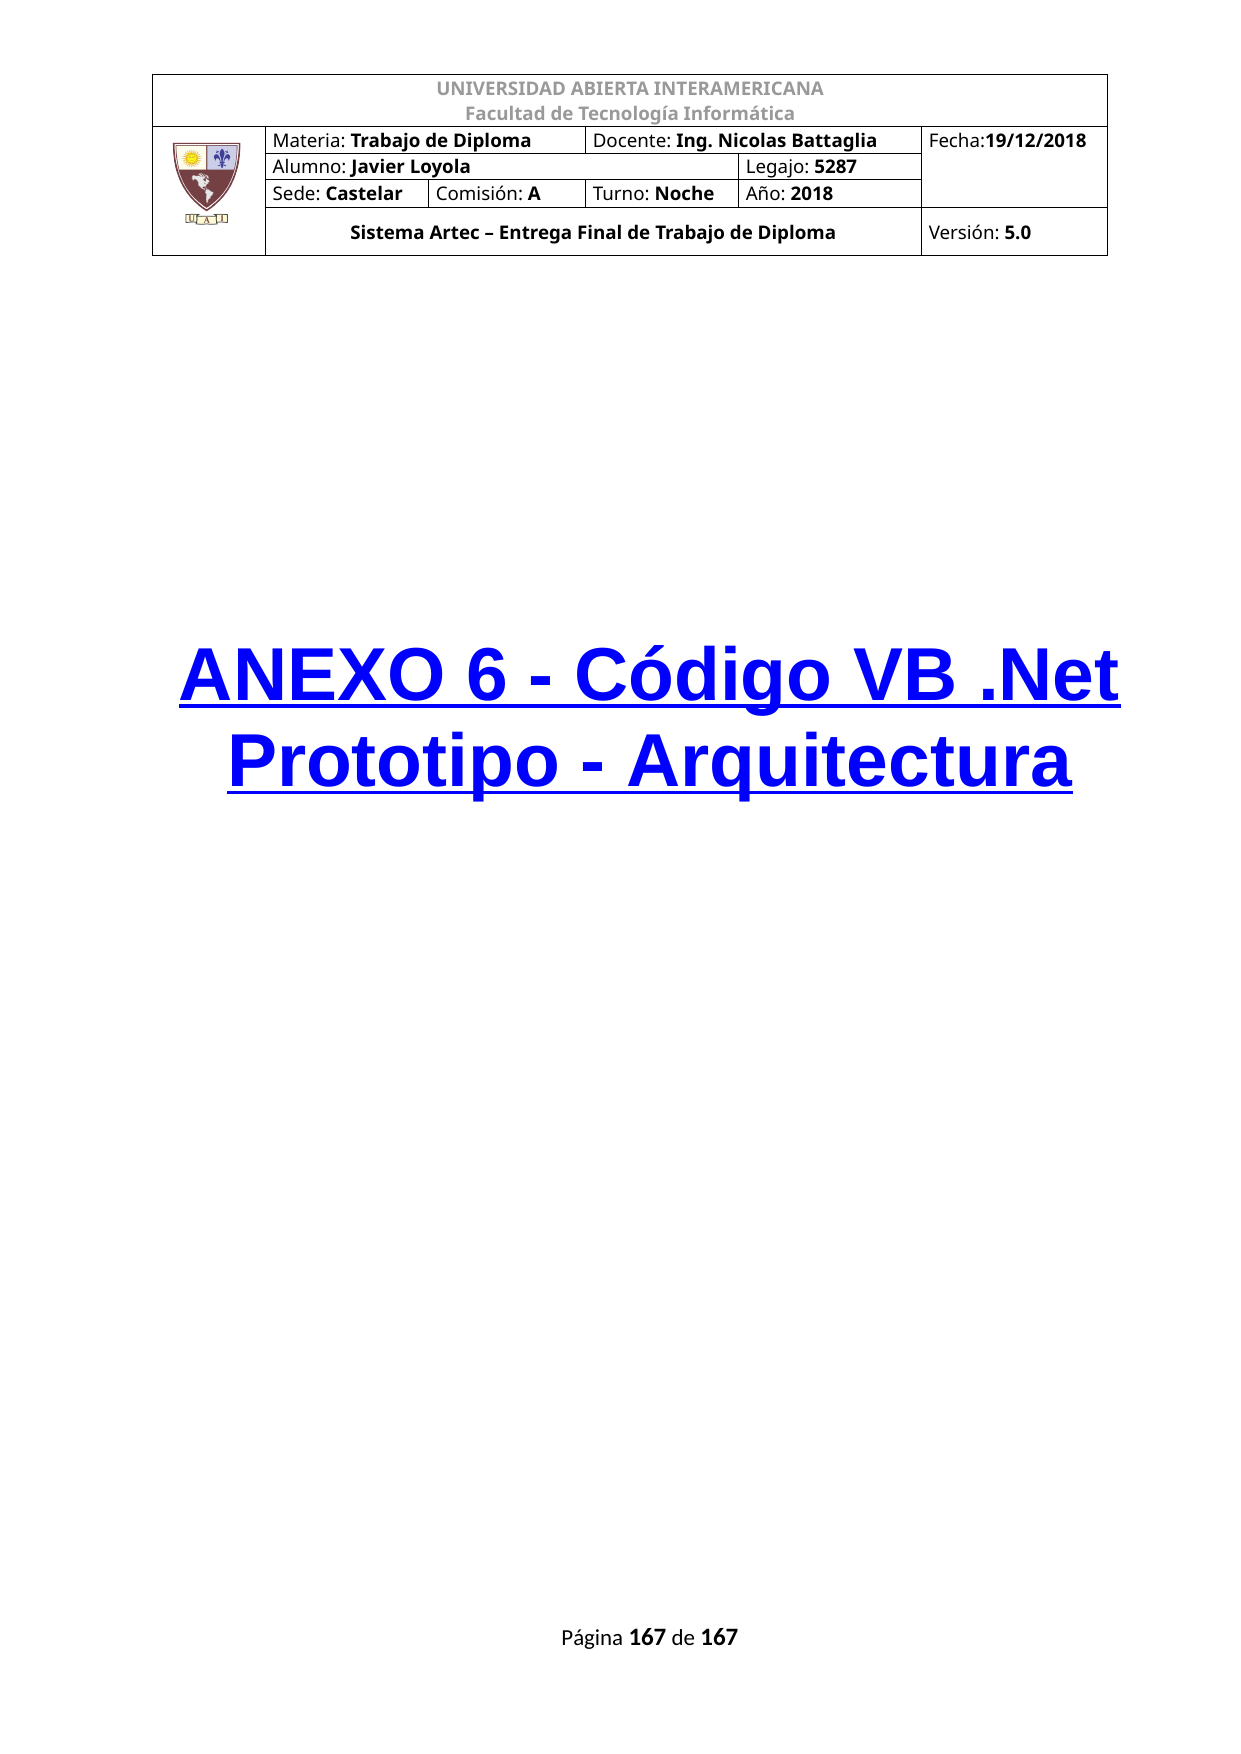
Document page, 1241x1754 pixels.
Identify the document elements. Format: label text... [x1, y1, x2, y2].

picture [157, 136, 257, 228]
text ANEXO 6 - Código VB .Net Prototipo - Arquitectura [177, 629, 1122, 802]
